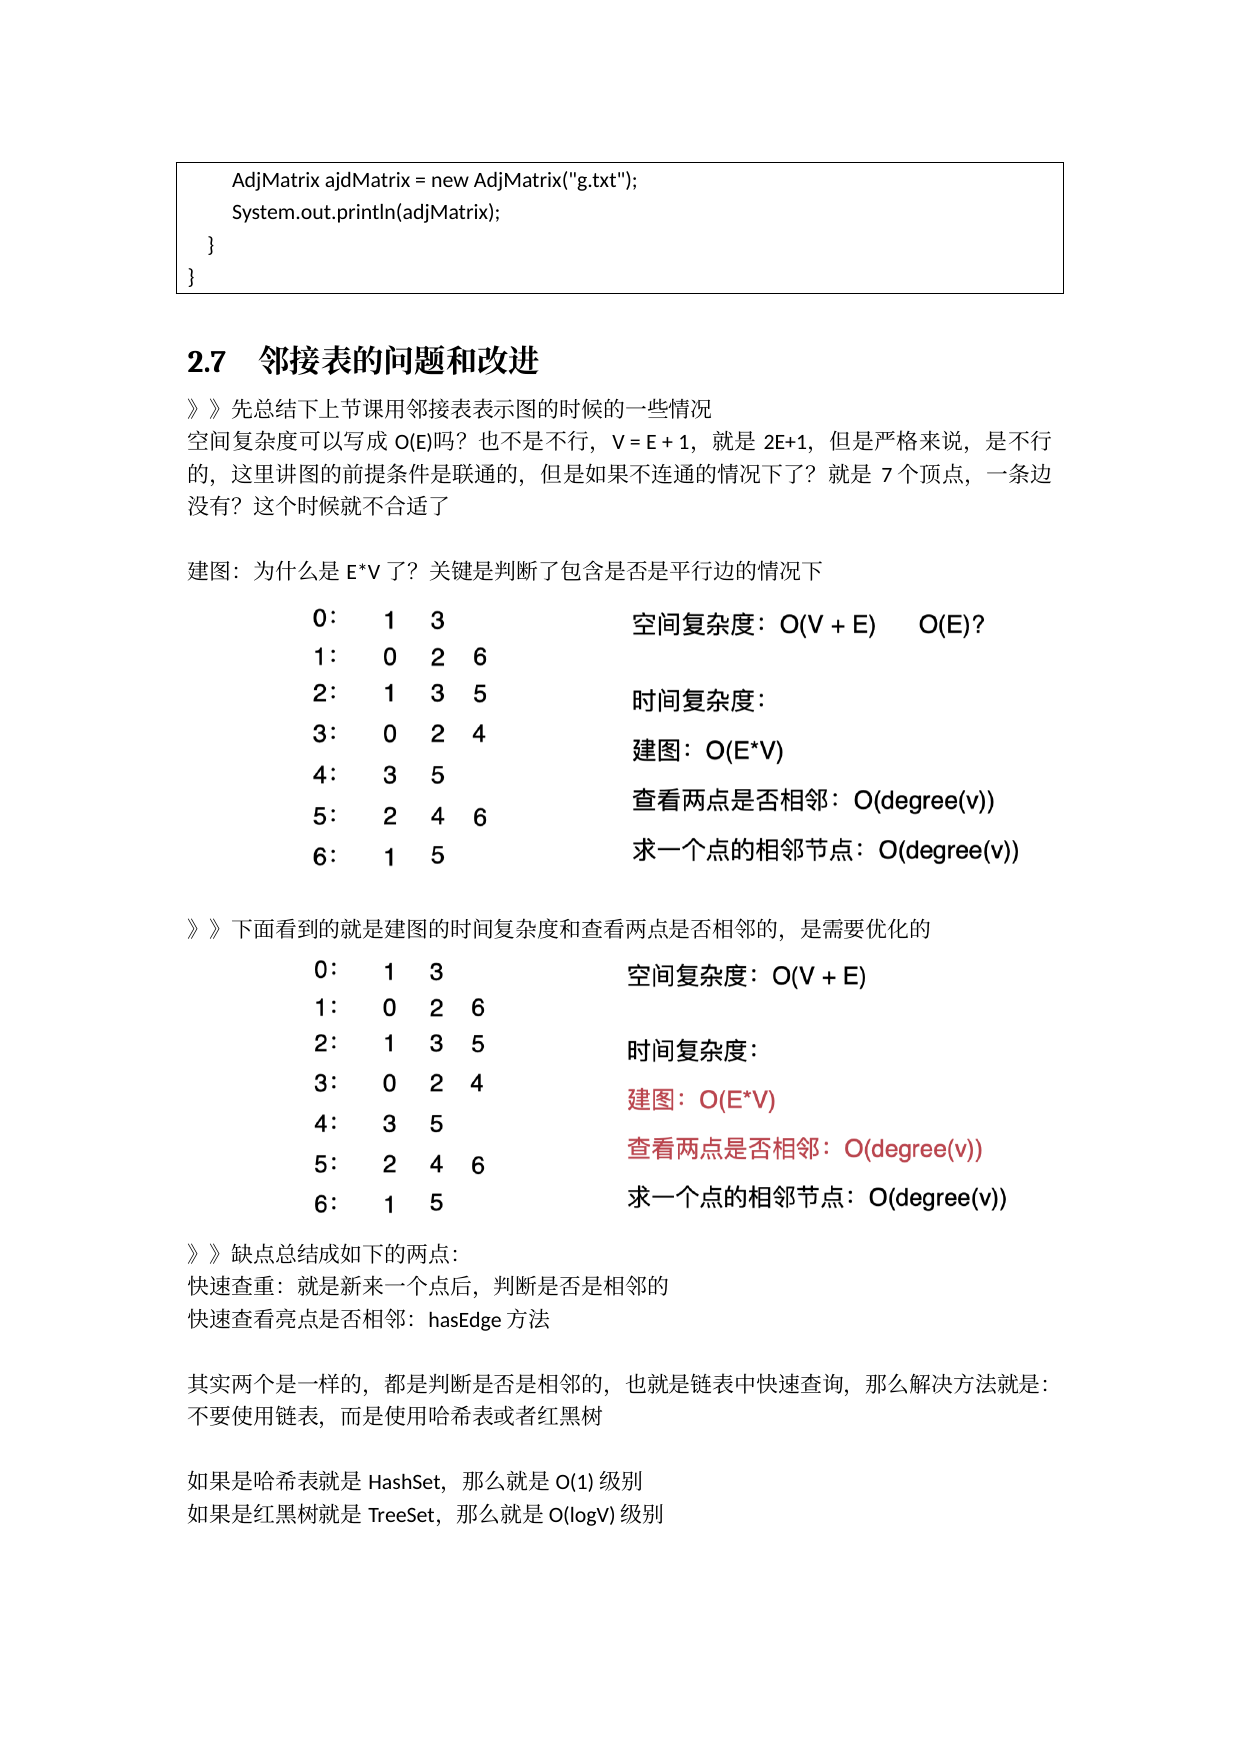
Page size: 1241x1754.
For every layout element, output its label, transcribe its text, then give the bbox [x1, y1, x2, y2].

text 》》先总结下上节课用邻接表表示图的时候的一些情况 空间复杂度可以写成 O(E)吗？也不是不行，V = E + 1，就是 2E+1，但是严格来说，是不行的，这里讲图的前提条件是联通的，但是如果不连通的情况下了？就是 7 个顶点，一条边没有？这个时候就不合适了 [187, 392, 1053, 522]
text 快速查看亮点是否相邻：hasEdge 方法 [187, 1302, 1053, 1334]
text 》》缺点总结成如下的两点： [187, 1237, 1053, 1269]
text 其实两个是一样的，都是判断是否是相邻的，也就是链表中快速查询，那么解决方法就是： [187, 1367, 1053, 1399]
text 如果是哈希表就是 HashSet，那么就是 O(1) 级别 [187, 1464, 1053, 1497]
text 建图：为什么是 E*V 了？关键是判断了包含是否是平行边的情况下 [187, 554, 1053, 586]
picture [187, 944, 1053, 1230]
text 不要使用链表，而是使用哈希表或者红黑树 [187, 1399, 1053, 1432]
text 》》下面看到的就是建图的时间复杂度和查看两点是否相邻的，是需要优化的 [187, 912, 1053, 944]
picture [187, 586, 1053, 894]
text 快速查重：就是新来一个点后，判断是否是相邻的 [187, 1269, 1053, 1302]
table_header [177, 163, 1063, 293]
text 如果是红黑树就是 TreeSet，那么就是O(logV) 级别 [187, 1497, 1053, 1529]
subtitle 邻接表的问题和改进 [187, 327, 1053, 392]
